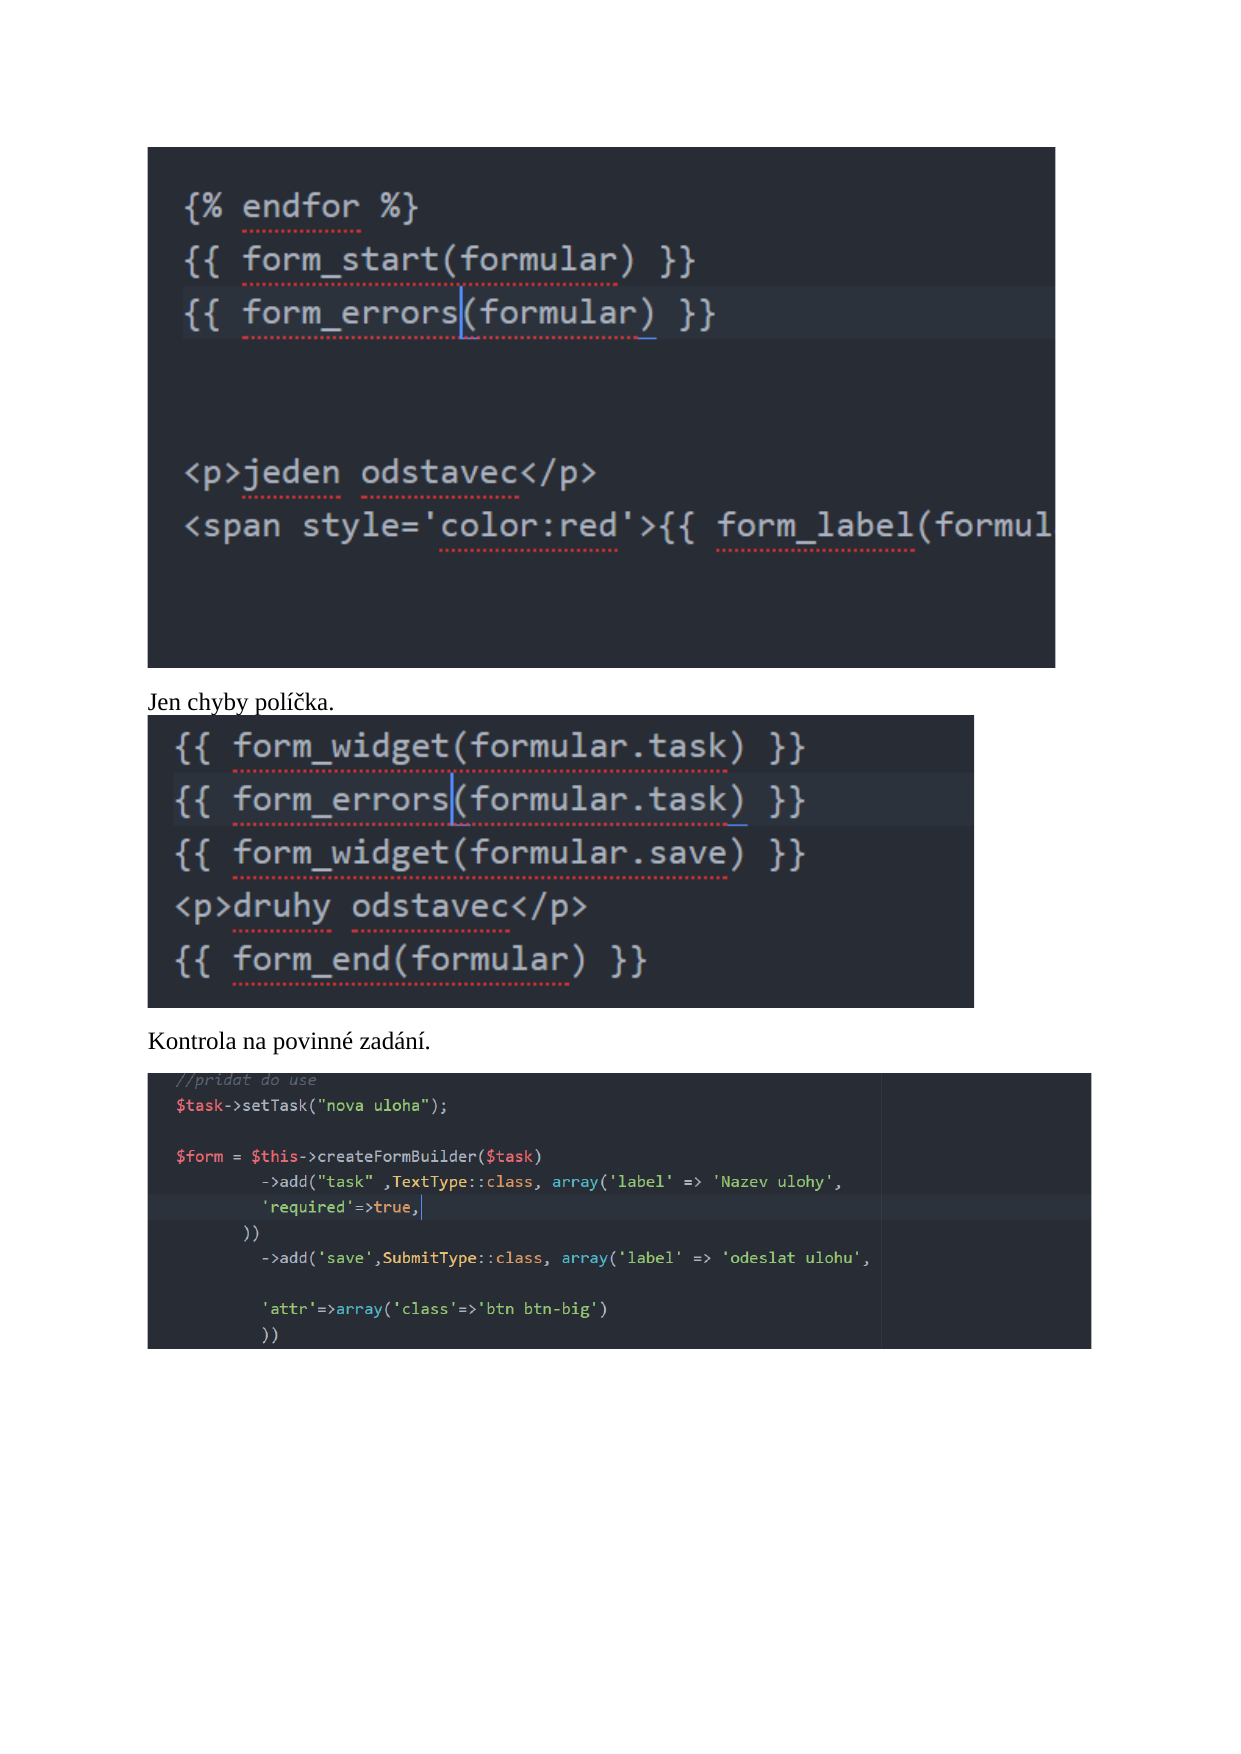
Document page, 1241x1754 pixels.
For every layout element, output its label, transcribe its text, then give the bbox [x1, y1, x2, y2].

picture [147, 715, 975, 1008]
picture [147, 147, 1056, 668]
text Kontrola na povinné zadání. [148, 1026, 1093, 1055]
picture [147, 1073, 1092, 1349]
